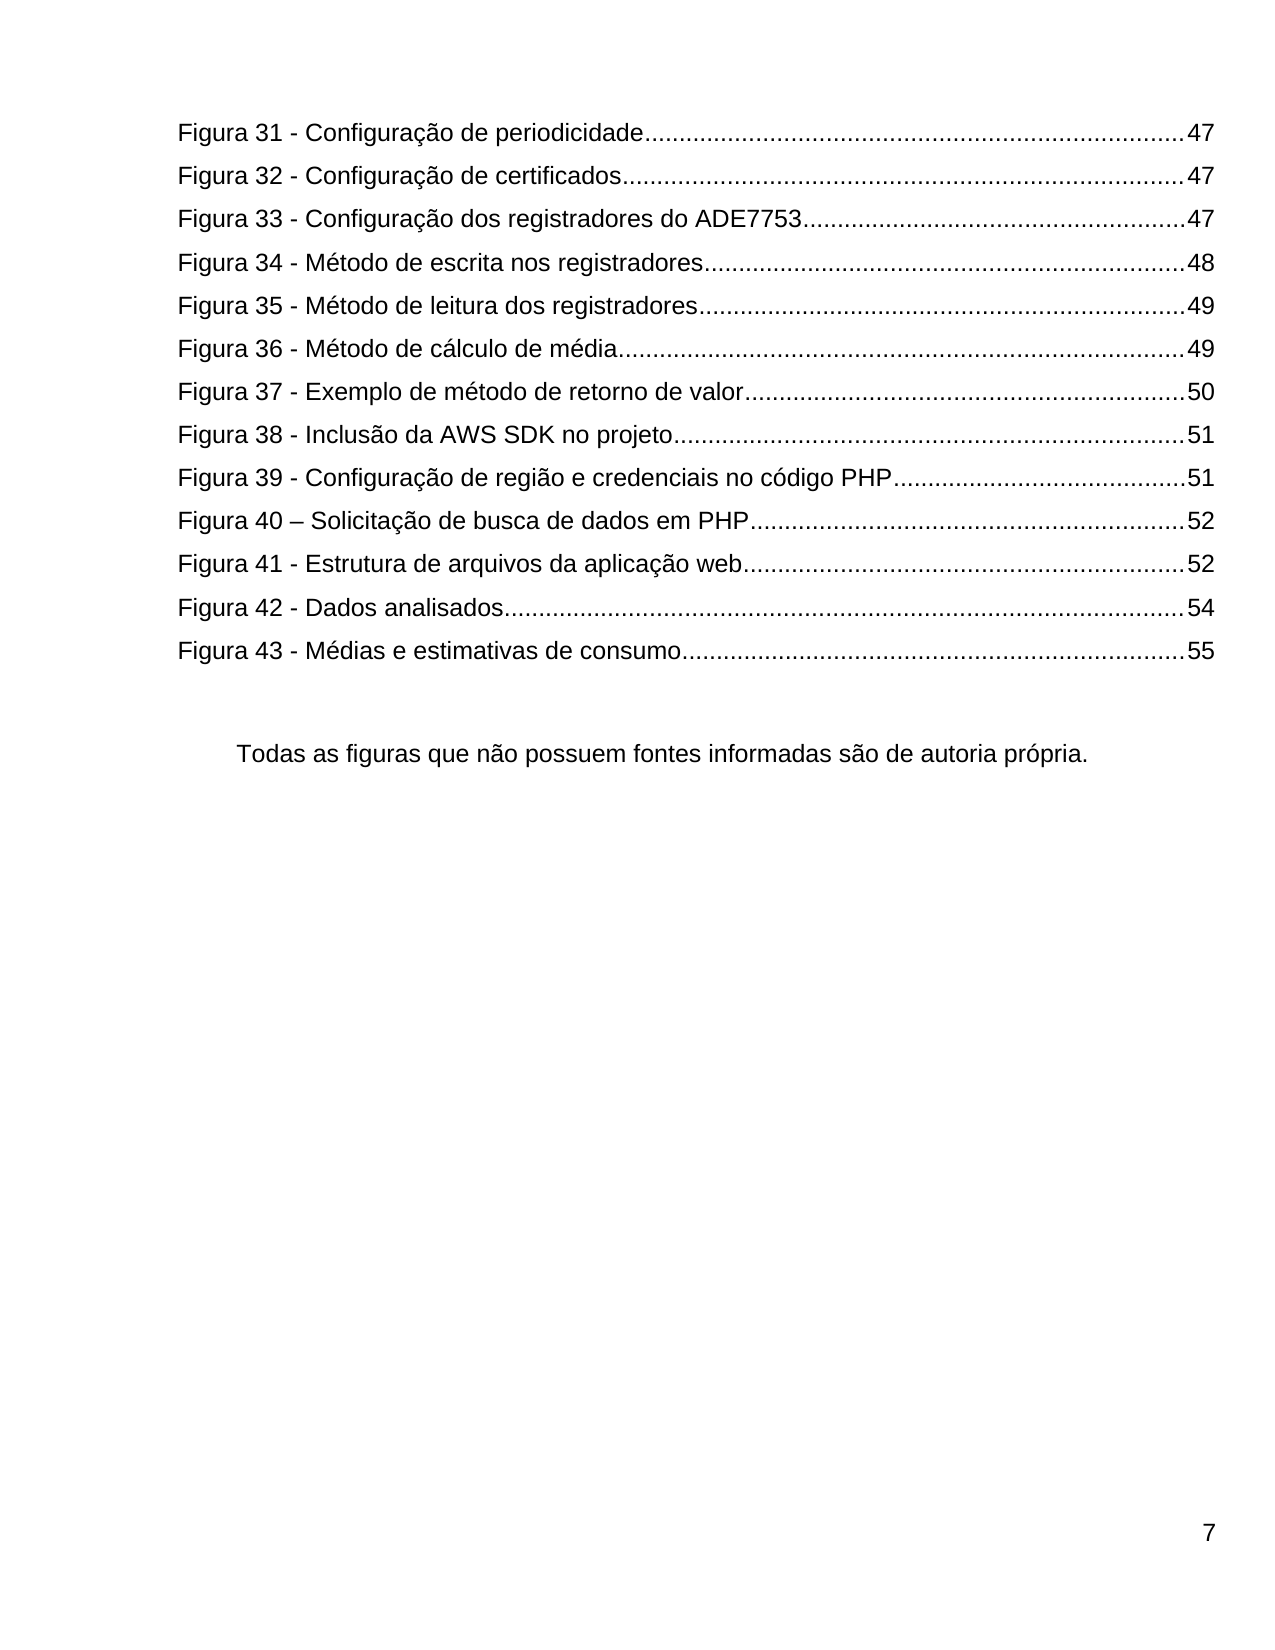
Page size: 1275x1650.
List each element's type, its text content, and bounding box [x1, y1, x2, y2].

text Figura 37 - Exemplo de método de retorno de valor 50 [177, 377, 1216, 406]
text Figura 35 - Método de leitura dos registradores 49 [177, 291, 1216, 319]
text Figura 40 – Solicitação de busca de dados em PHP 52 [177, 506, 1216, 535]
text Figura 31 - Configuração de periodicidade 47 [177, 118, 1216, 147]
text Figura 42 - Dados analisados 54 [177, 592, 1216, 621]
text Figura 38 - Inclusão da AWS SDK no projeto 51 [177, 420, 1216, 449]
text Figura 32 - Configuração de certificados 47 [177, 161, 1216, 190]
text Figura 43 - Médias e estimativas de consumo 55 [177, 636, 1216, 664]
text Figura 33 - Configuração dos registradores do ADE7753 47 [177, 204, 1216, 233]
text Figura 36 - Método de cálculo de média 49 [177, 334, 1216, 362]
text Figura 41 - Estrutura de arquivos da aplicação web 52 [177, 549, 1216, 578]
text Todas as figuras que não possuem fontes informadas são de autoria própria. [177, 738, 1216, 767]
text Figura 39 - Configuração de região e credenciais no código PHP 51 [177, 463, 1216, 492]
text Figura 34 - Método de escrita nos registradores 48 [177, 247, 1216, 276]
